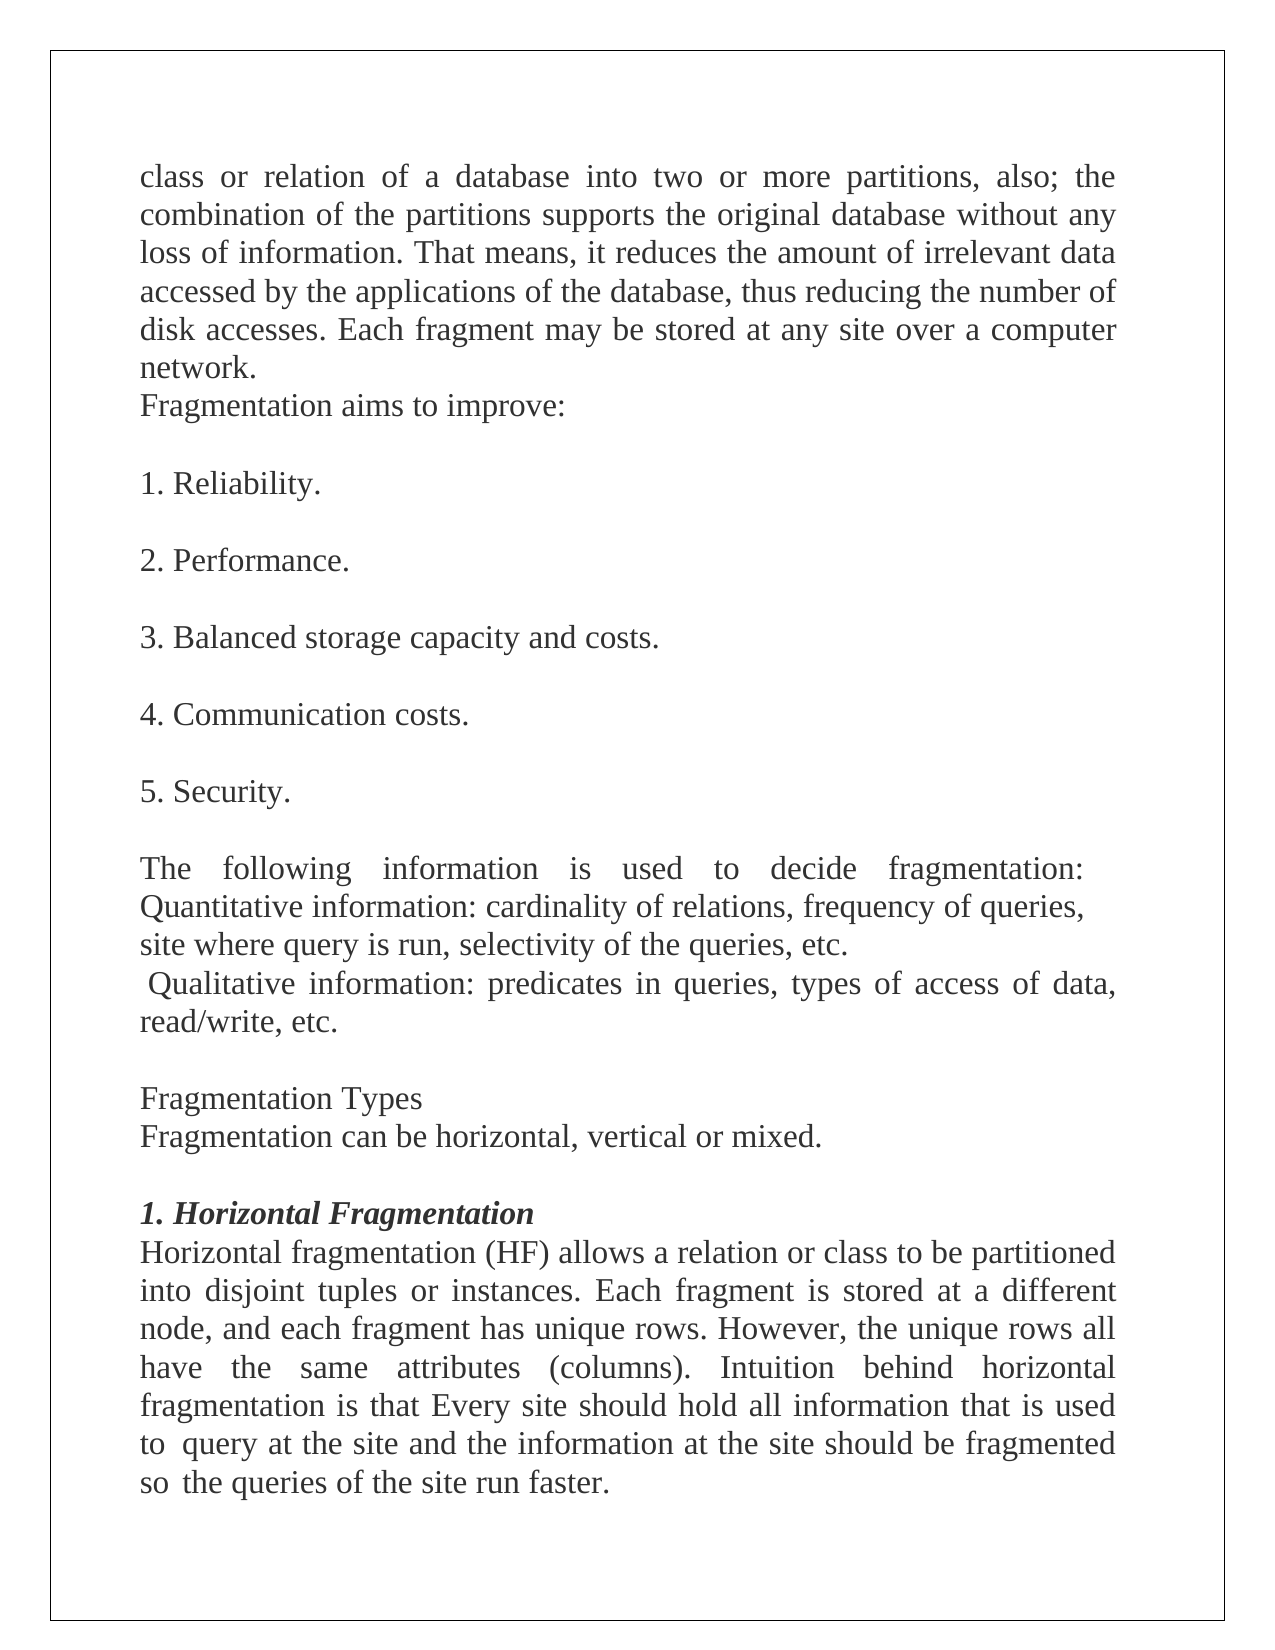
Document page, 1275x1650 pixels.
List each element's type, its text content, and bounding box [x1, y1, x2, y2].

text The following information is used to decide fragmentation: Quantitative information: cardinality of relations, frequency of queries, site where query is run, selectivity of the queries, etc. [139, 848, 1084, 963]
text Fragmentation can be horizontal, vertical or mixed. [139, 1117, 1133, 1155]
list Reliability. [139, 463, 1133, 501]
text Horizontal fragmentation (HF) allows a relation or class to be partitioned into disjoint tuples or instances. Each fragment is stored at a different node, and each fragment has unique rows. However, the unique rows all have the same attributes (columns). Intuition behind horizontal fragmentation is that Every site should hold all information that is used to query at the site and the information at the site should be fragmented so the queries of the site run faster. [139, 1232, 1117, 1500]
text class or relation of a database into two or more partitions, also; the combination of the partitions supports the original database without any loss of information. That means, it reduces the amount of irrelevant data accessed by the applications of the database, thus reducing the number of disk accesses. Each fragment may be stored at any site over a computer network. [139, 156, 1117, 386]
text Fragmentation Types [139, 1078, 1133, 1117]
subtitle 1. Horizontal Fragmentation [139, 1194, 1133, 1232]
text Fragmentation aims to improve: [139, 386, 1133, 424]
list Security. [139, 772, 1133, 810]
list Performance. [139, 540, 1133, 578]
list Balanced storage capacity and costs. [139, 617, 1133, 656]
text Qualitative information: predicates in queries, types of access of data, read/write, etc. [139, 963, 1117, 1040]
list Communication costs. [139, 694, 1133, 733]
